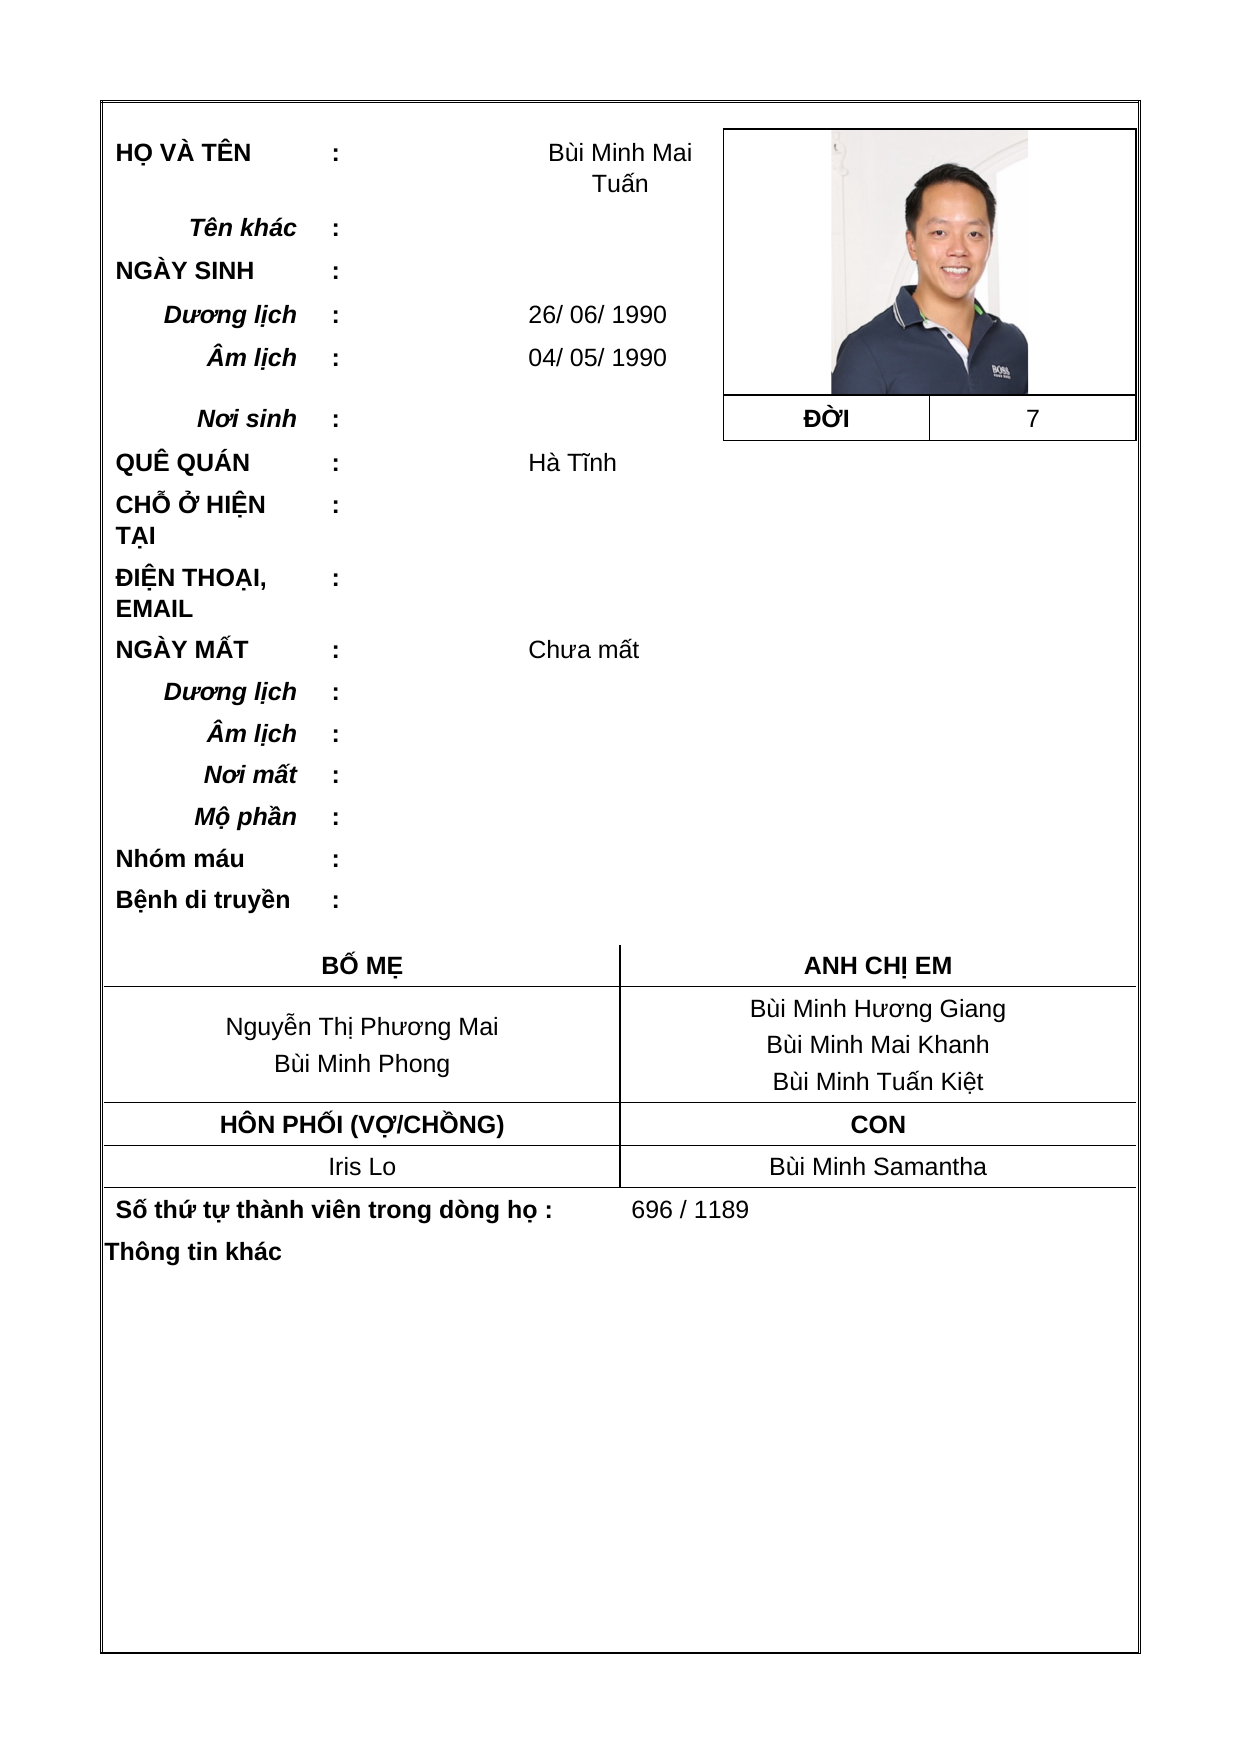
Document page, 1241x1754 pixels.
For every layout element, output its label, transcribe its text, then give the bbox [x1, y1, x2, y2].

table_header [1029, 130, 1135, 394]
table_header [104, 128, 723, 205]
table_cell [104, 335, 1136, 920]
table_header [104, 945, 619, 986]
picture [831, 130, 1029, 394]
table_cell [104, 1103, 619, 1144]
text Thông tin khác [104, 1235, 1136, 1266]
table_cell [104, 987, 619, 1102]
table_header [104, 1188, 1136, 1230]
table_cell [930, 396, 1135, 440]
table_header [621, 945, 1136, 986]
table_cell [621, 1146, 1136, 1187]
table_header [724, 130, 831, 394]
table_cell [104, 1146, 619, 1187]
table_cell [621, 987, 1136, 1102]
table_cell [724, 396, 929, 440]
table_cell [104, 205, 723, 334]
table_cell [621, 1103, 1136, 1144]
